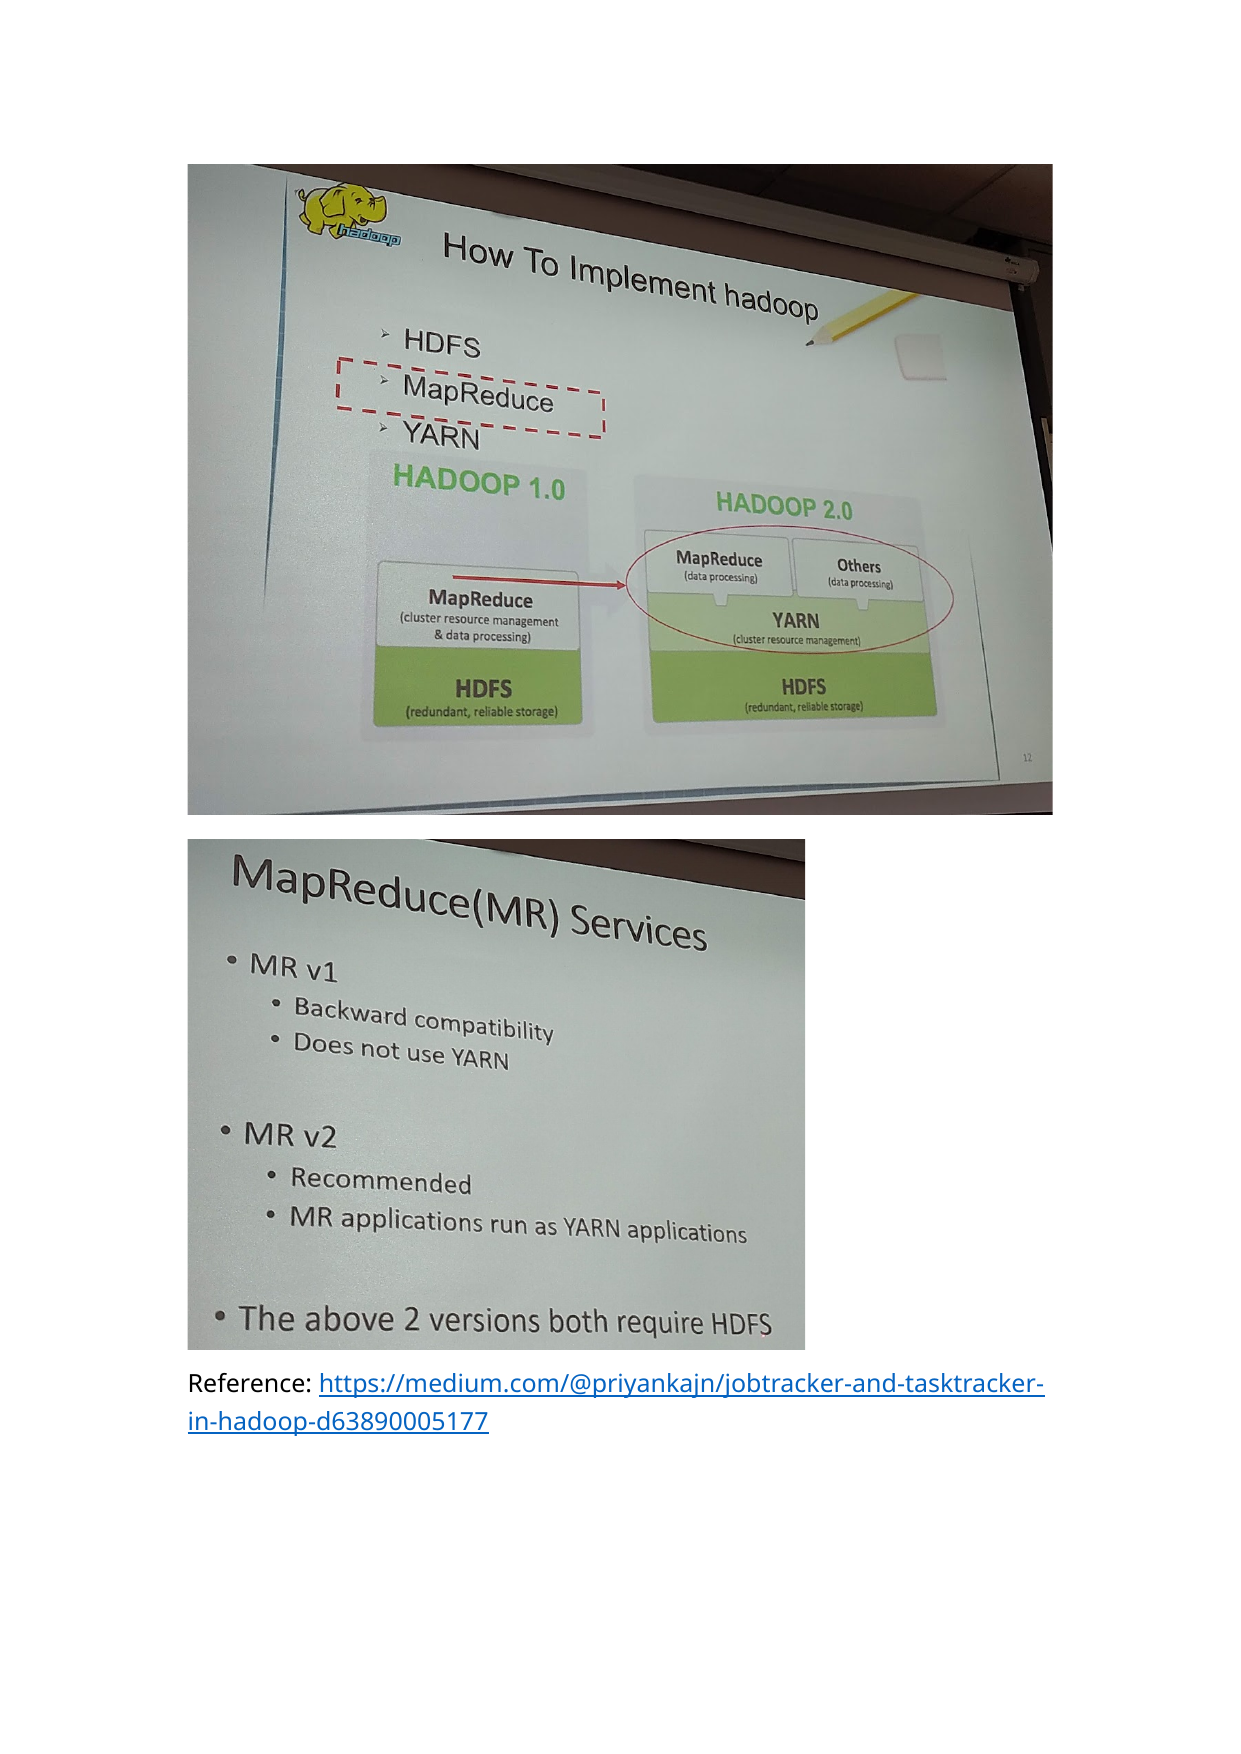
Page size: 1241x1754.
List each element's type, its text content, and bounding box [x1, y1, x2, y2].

text Reference: https://medium.com/@priyankajn/jobtracker-and-tasktracker-in-hadoop-d63890005177 [187, 1364, 1053, 1439]
picture [187, 839, 805, 1350]
picture [187, 164, 1053, 815]
